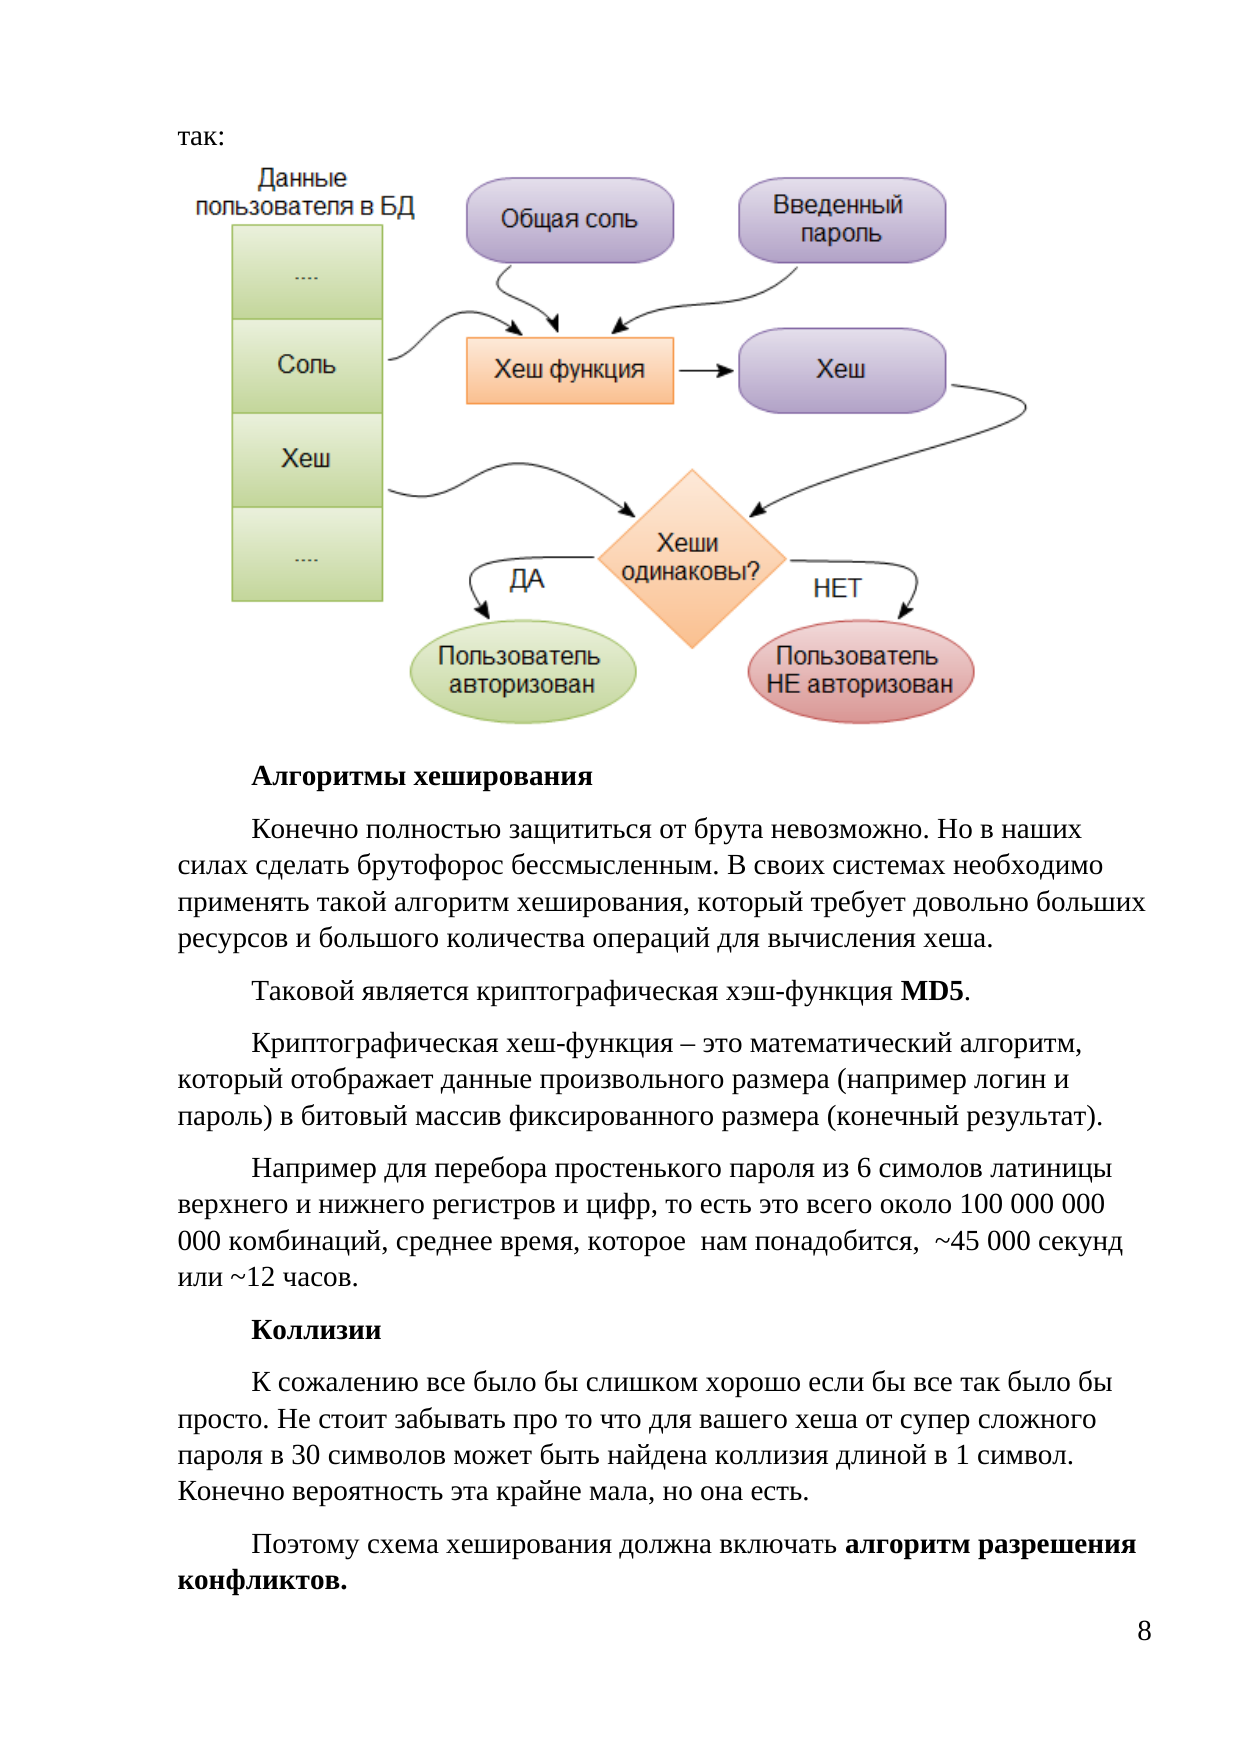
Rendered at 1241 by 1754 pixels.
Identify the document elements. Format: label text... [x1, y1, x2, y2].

text Например для перебора простенького пароля из 6 симолов латиницы верхнего и нижнего регистров и цифр, то есть это всего около 100 000 000 000 комбинаций, среднее время, которое нам понадобится, ~45 000 секунд или ~12 часов. [177, 1151, 1152, 1292]
picture [177, 154, 1039, 740]
text К сожалению все было бы слишком хорошо если бы все так было бы просто. Не стоит забывать про то что для вашего хеша от супер сложного пароля в 30 символов может быть найдена коллизия длиной в 1 символ. Конечно вероятность эта крайне мала, но она есть. [177, 1364, 1152, 1507]
text Алгоритмы хеширования [177, 758, 1152, 792]
text Коллизии [177, 1312, 1152, 1345]
text Конечно полностью защититься от брута невозможно. Но в наших силах сделать брутофорос бессмысленным. В своих системах необходимо применять такой алгоритм хеширования, который требует довольно больших ресурсов и большого количества операций для вычисления хеша. [177, 811, 1152, 953]
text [177, 118, 1152, 739]
text Таковой является криптографическая хэш-функция MD5. [177, 973, 1152, 1006]
text Криптографическая хеш-функция – это математический алгоритм, который отображает данные произвольного размера (например логин и пароль) в битовый массив фиксированного размера (конечный результат). [177, 1025, 1152, 1131]
text Поэтому схема хеширования должна включать алгоритм разрешения конфликтов. [177, 1526, 1152, 1596]
